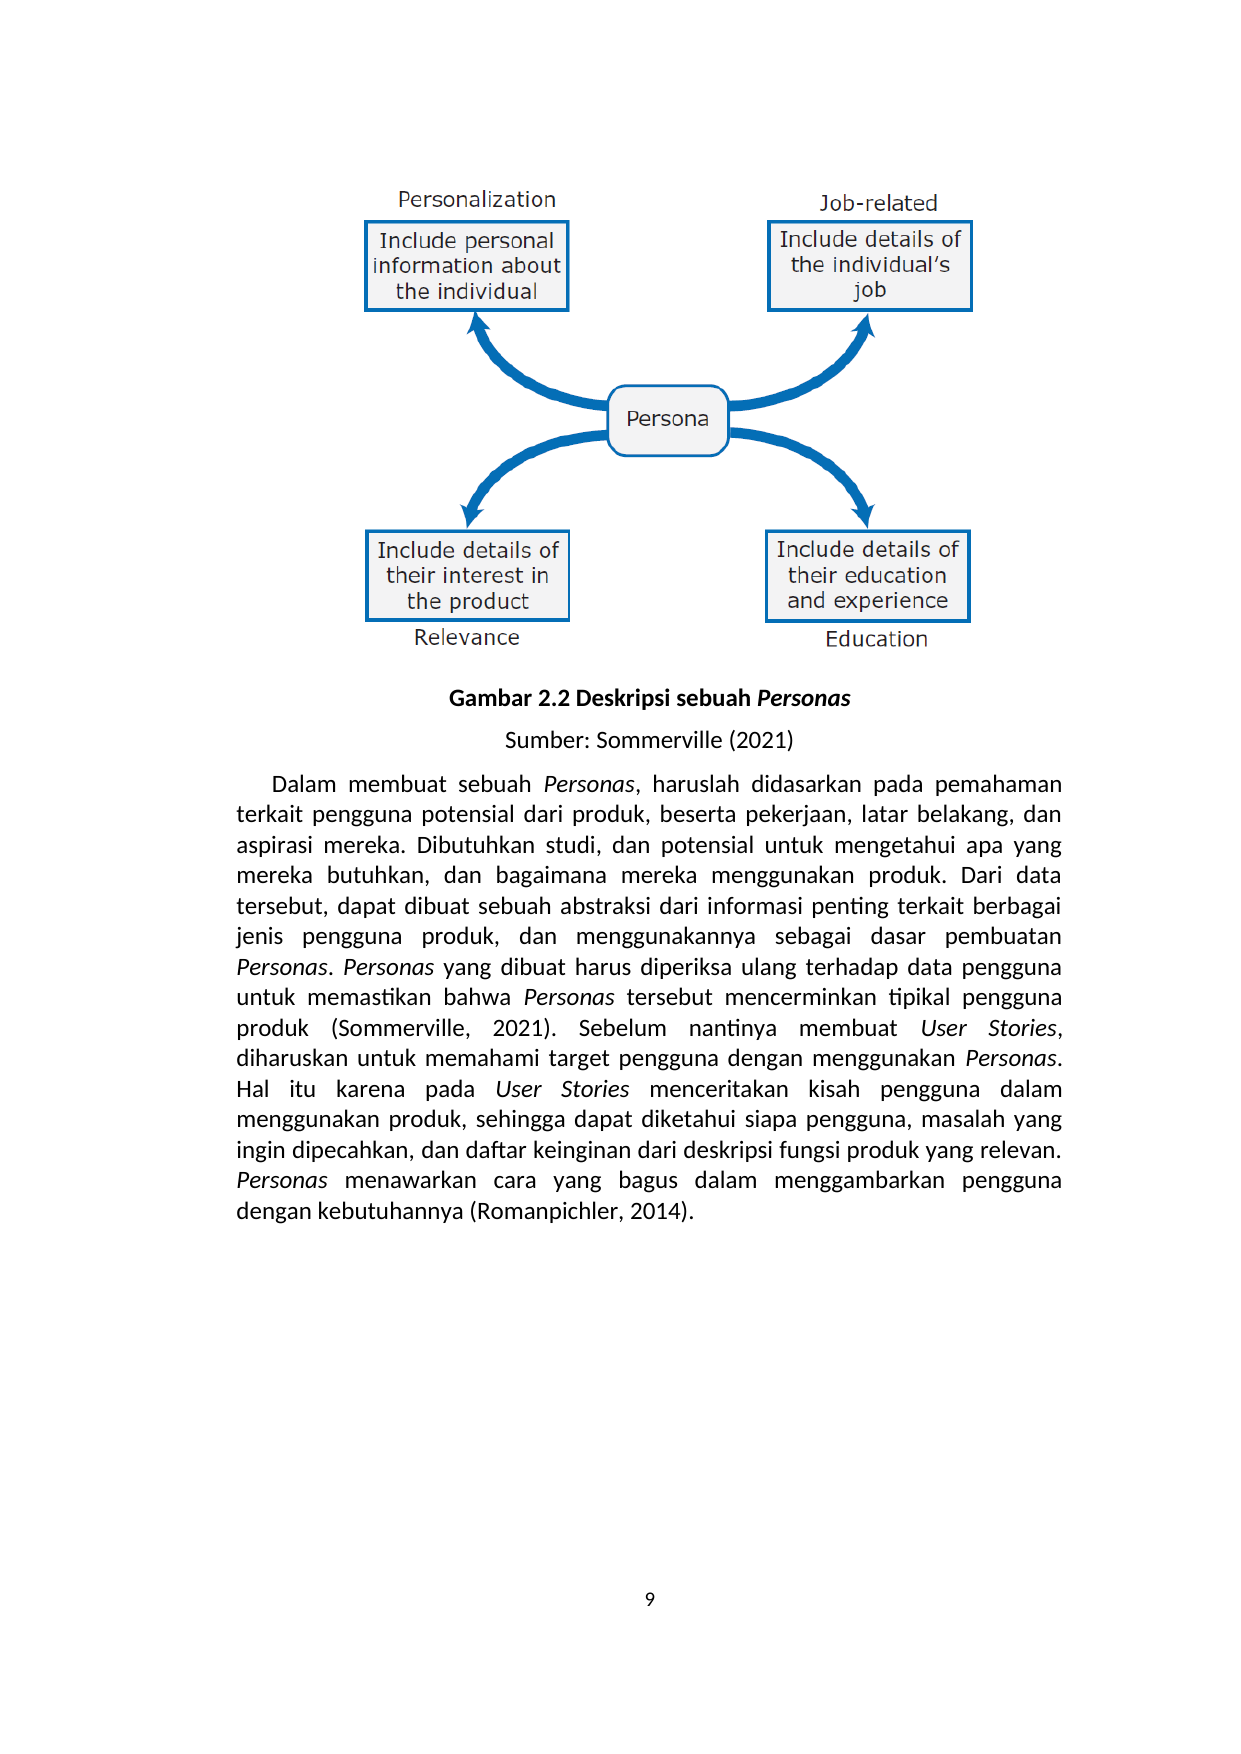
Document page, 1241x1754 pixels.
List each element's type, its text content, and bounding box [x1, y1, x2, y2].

text Dalam membuat sebuah Personas, haruslah didasarkan pada pemahaman terkait pengguna potensial dari produk, beserta pekerjaan, latar belakang, dan aspirasi mereka. Dibutuhkan studi, dan potensial untuk mengetahui apa yang mereka butuhkan, dan bagaimana mereka menggunakan produk. Dari data tersebut, dapat dibuat sebuah abstraksi dari informasi penting terkait berbagai jenis pengguna produk, dan menggunakannya sebagai dasar pembuatan Personas. Personas yang dibuat harus diperiksa ulang terhadap data pengguna untuk memastikan bahwa Personas tersebut mencerminkan tipikal pengguna produk (Sommerville, 2021). Sebelum nantinya membuat User Stories, diharuskan untuk memahami target pengguna dengan menggunakan Personas. Hal itu karena pada User Stories menceritakan kisah pengguna dalam menggunakan produk, sehingga dapat diketahui siapa pengguna, masalah yang ingin dipecahkan, dan daftar keinginan dari deskripsi fungsi produk yang relevan. Personas menawarkan cara yang bagus dalam menggambarkan pengguna dengan kebutuhannya (Romanpichler, 2014). [236, 768, 1063, 1226]
text Sumber: Sommerville (2021) [236, 725, 1063, 755]
picture [328, 177, 1007, 670]
text Gambar 2.2 Deskripsi sebuah Personas [236, 682, 1063, 712]
